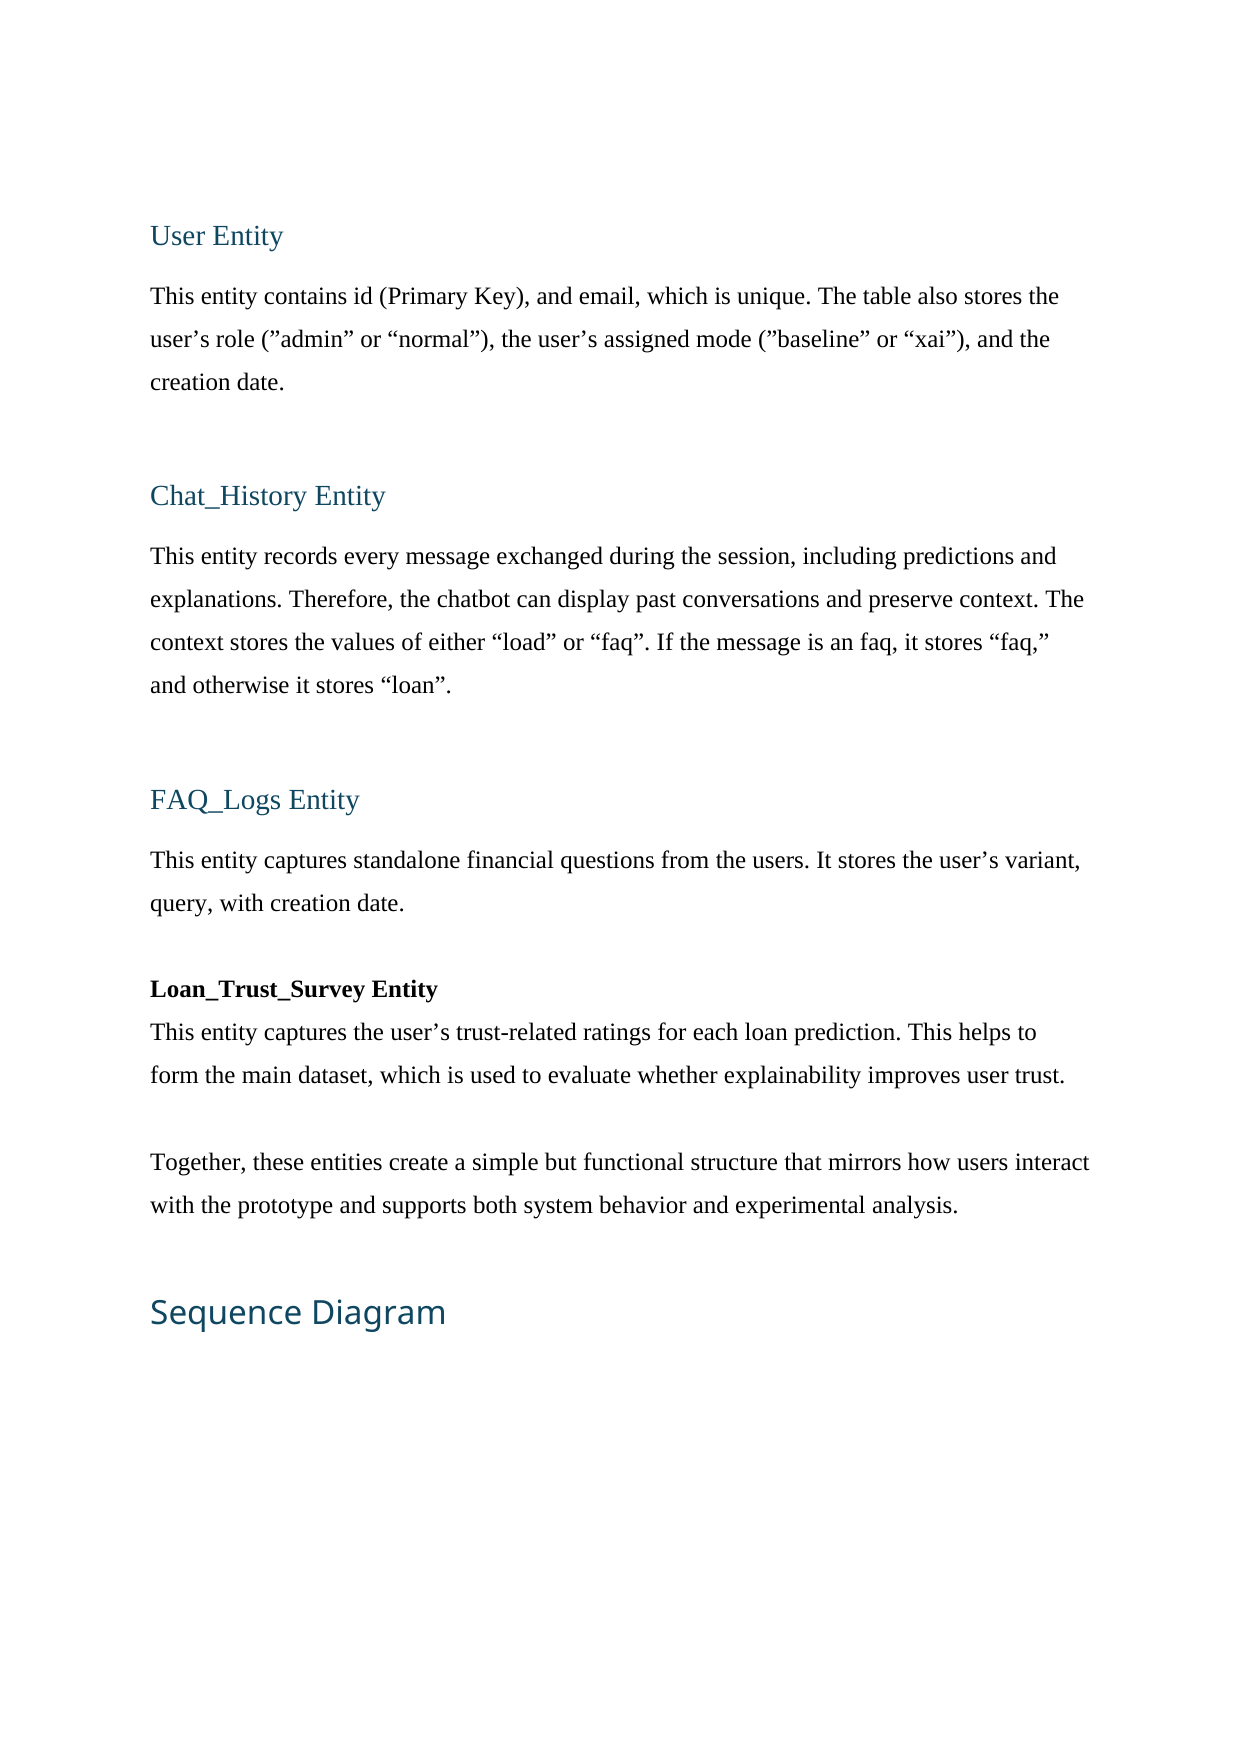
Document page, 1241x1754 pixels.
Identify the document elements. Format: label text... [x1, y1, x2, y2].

subtitle Sequence Diagram [150, 1288, 1090, 1334]
text This entity contains id (Primary Key), and email, which is unique. The table also stores the user’s role (”admin” or “normal”), the user’s assigned mode (”baseline” or “xai”), and the creation date. [150, 281, 1090, 396]
subtitle User Entity [150, 218, 1090, 252]
text This entity records every message exchanged during the session, including predictions and explanations. Therefore, the chatbot can display past conversations and preserve context. The context stores the values of either “load” or “faq”. If the message is an faq, it stores “faq,” and otherwise it stores “loan”. [150, 541, 1090, 699]
text Together, these entities create a simple but functional structure that mirrors how users interact with the prototype and supports both system behavior and experimental analysis. [150, 1147, 1090, 1218]
text This entity captures the user’s trust-related ratings for each loan prediction. This helps to form the main dataset, which is used to evaluate whether explainability improves user trust. [150, 1017, 1090, 1089]
subtitle Chat_History Entity [150, 478, 1090, 512]
text Loan_Trust_Survey Entity [150, 974, 1090, 1003]
subtitle FAQ_Logs Entity [150, 782, 1090, 815]
text This entity captures standalone financial questions from the users. It stores the user’s variant, query, with creation date. [150, 845, 1090, 917]
